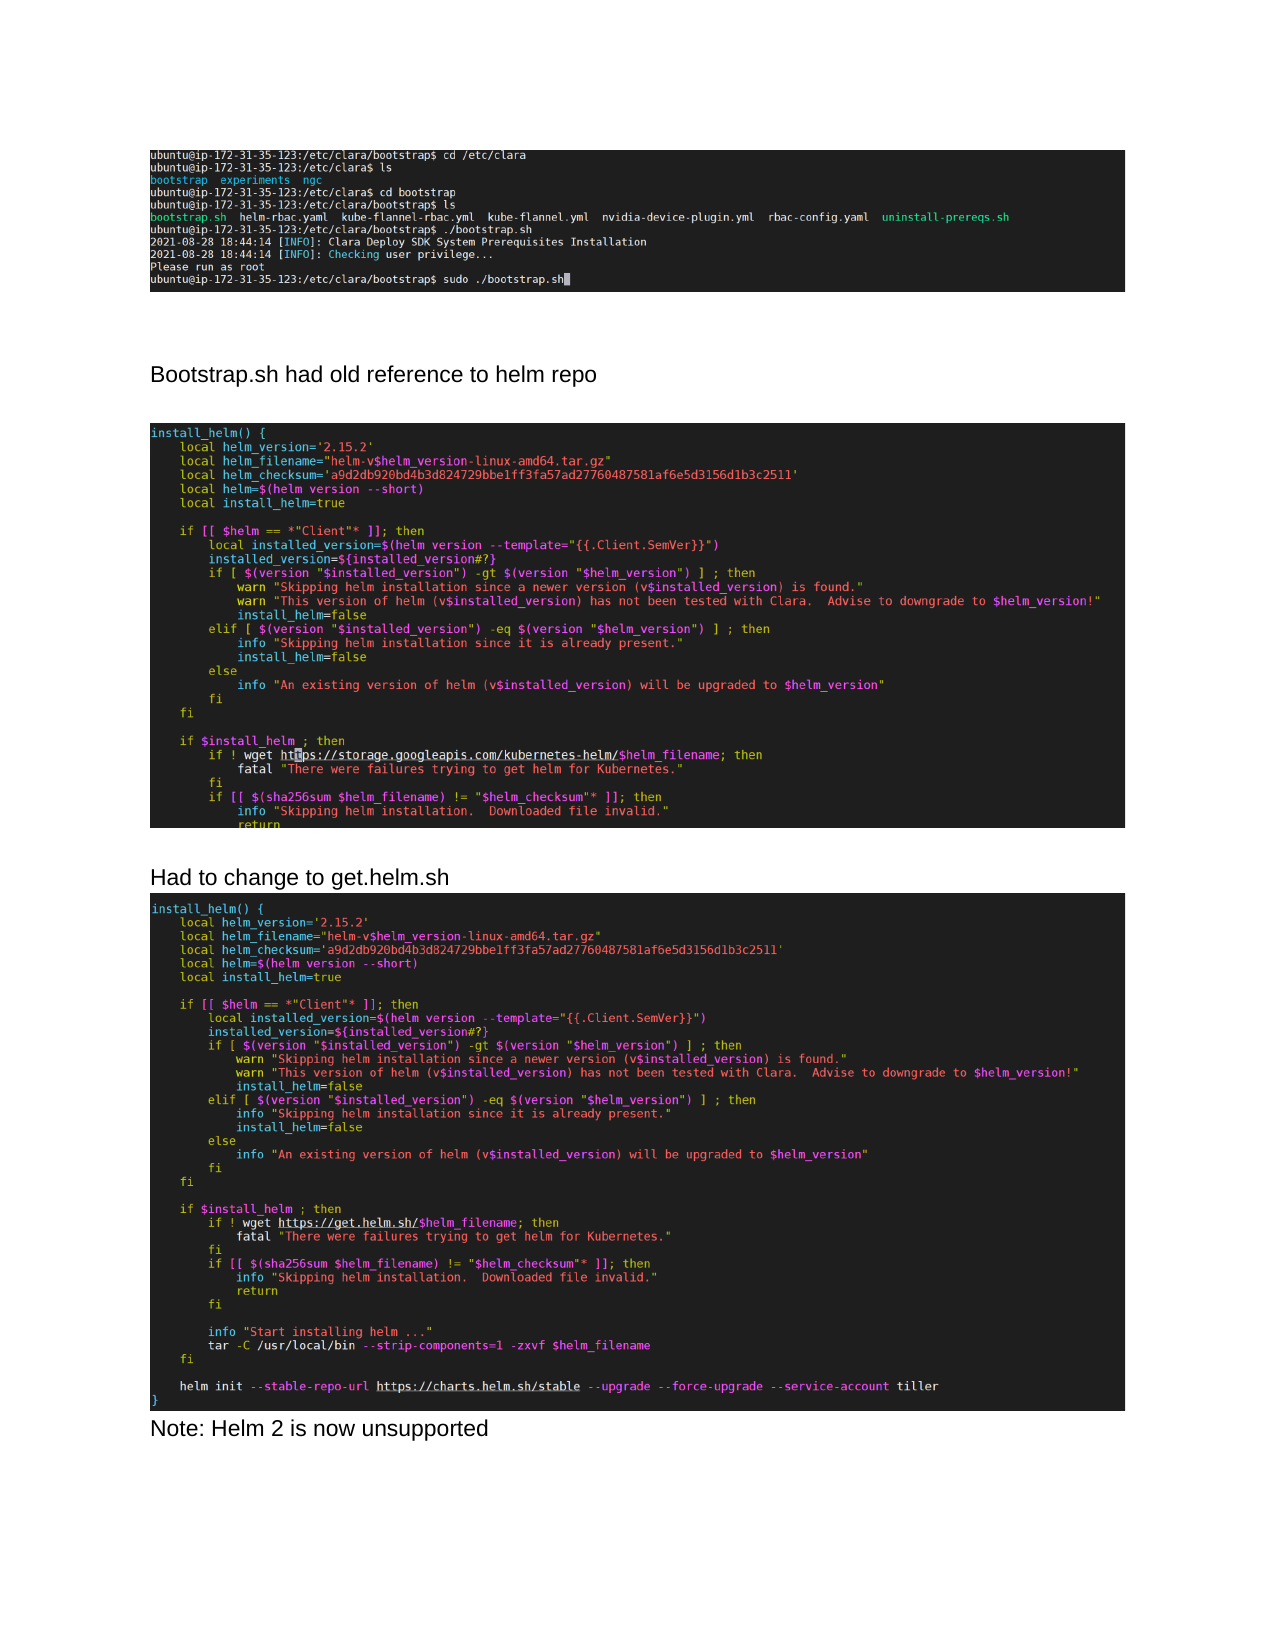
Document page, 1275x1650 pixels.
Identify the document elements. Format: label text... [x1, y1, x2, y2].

picture [150, 423, 1125, 828]
picture [150, 150, 1125, 292]
text Had to change to get.helm.sh [150, 864, 1125, 890]
text Bootstrap.sh had old reference to helm repo [150, 361, 1125, 387]
picture [150, 893, 1125, 1411]
text Note: Helm 2 is now unsupported [150, 1414, 1125, 1441]
